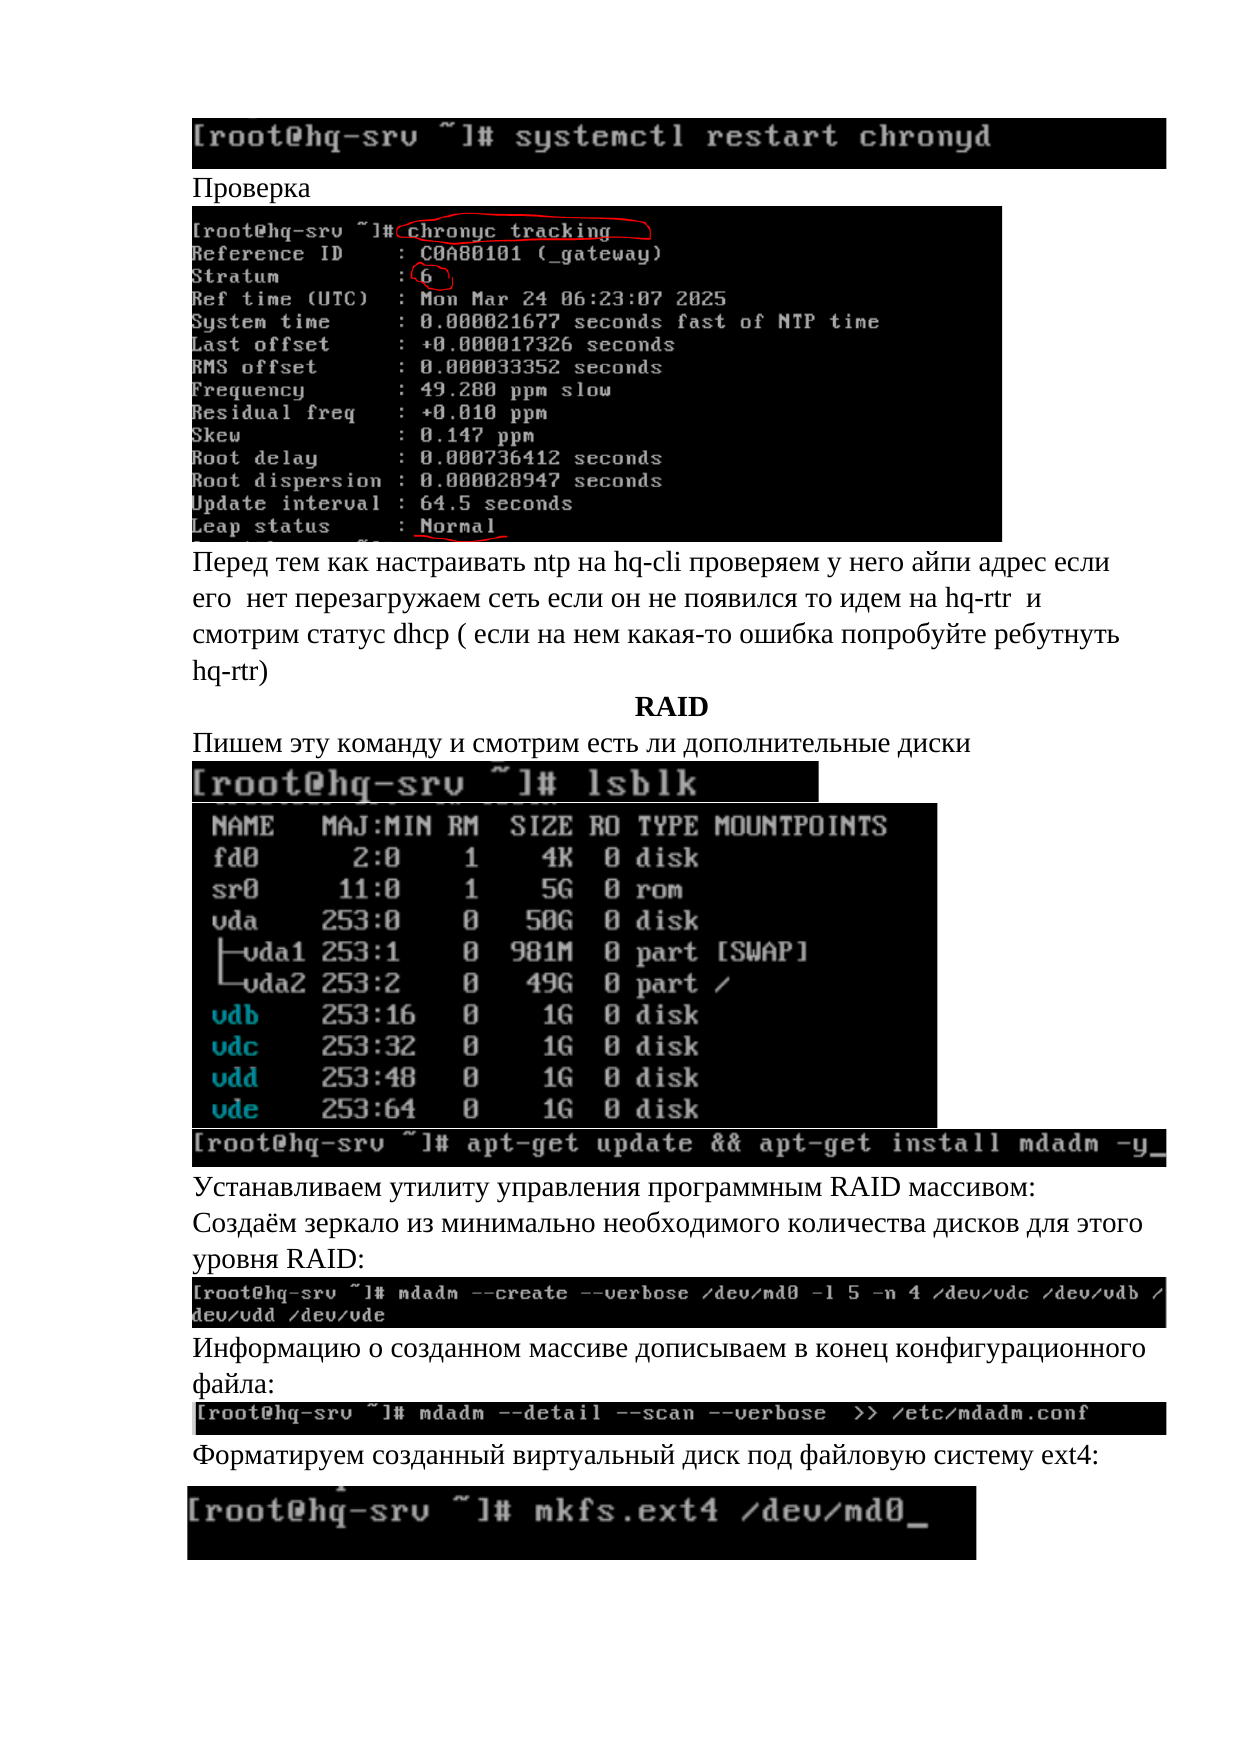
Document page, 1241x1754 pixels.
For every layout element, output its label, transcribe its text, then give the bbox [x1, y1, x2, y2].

picture [192, 1402, 1167, 1435]
text Перед тем как настраивать ntp на hq-cli проверяем у него айпи адрес если его нет перезагружаем сеть если он не появился то идем на hq-rtr и смотрим статус dhcp ( если на нем какая-то ошибка попробуйте ребутнуть hq-rtr) [192, 544, 1152, 686]
picture [192, 206, 1003, 542]
text Пишем эту команду и смотрим есть ли дополнительные диски [192, 725, 1152, 758]
picture [192, 761, 819, 802]
text Создаём зеркало из минимально необходимого количества дисков для этого уровня RAID: [192, 1206, 1152, 1275]
text Устанавливаем утилиту управления программным RAID массивом: [192, 1167, 1152, 1203]
picture [192, 1129, 1167, 1167]
text RAID [192, 689, 1152, 722]
picture [192, 803, 938, 1128]
text Информацию о созданном массиве дописываем в конец конфигурационного файла: [192, 1330, 1152, 1399]
text Проверка [192, 171, 1152, 204]
picture [187, 1486, 977, 1560]
text Форматируем созданный виртуальный диск под файловую систему ext4: [192, 1437, 1152, 1471]
picture [192, 1277, 1167, 1328]
picture [192, 118, 1167, 169]
